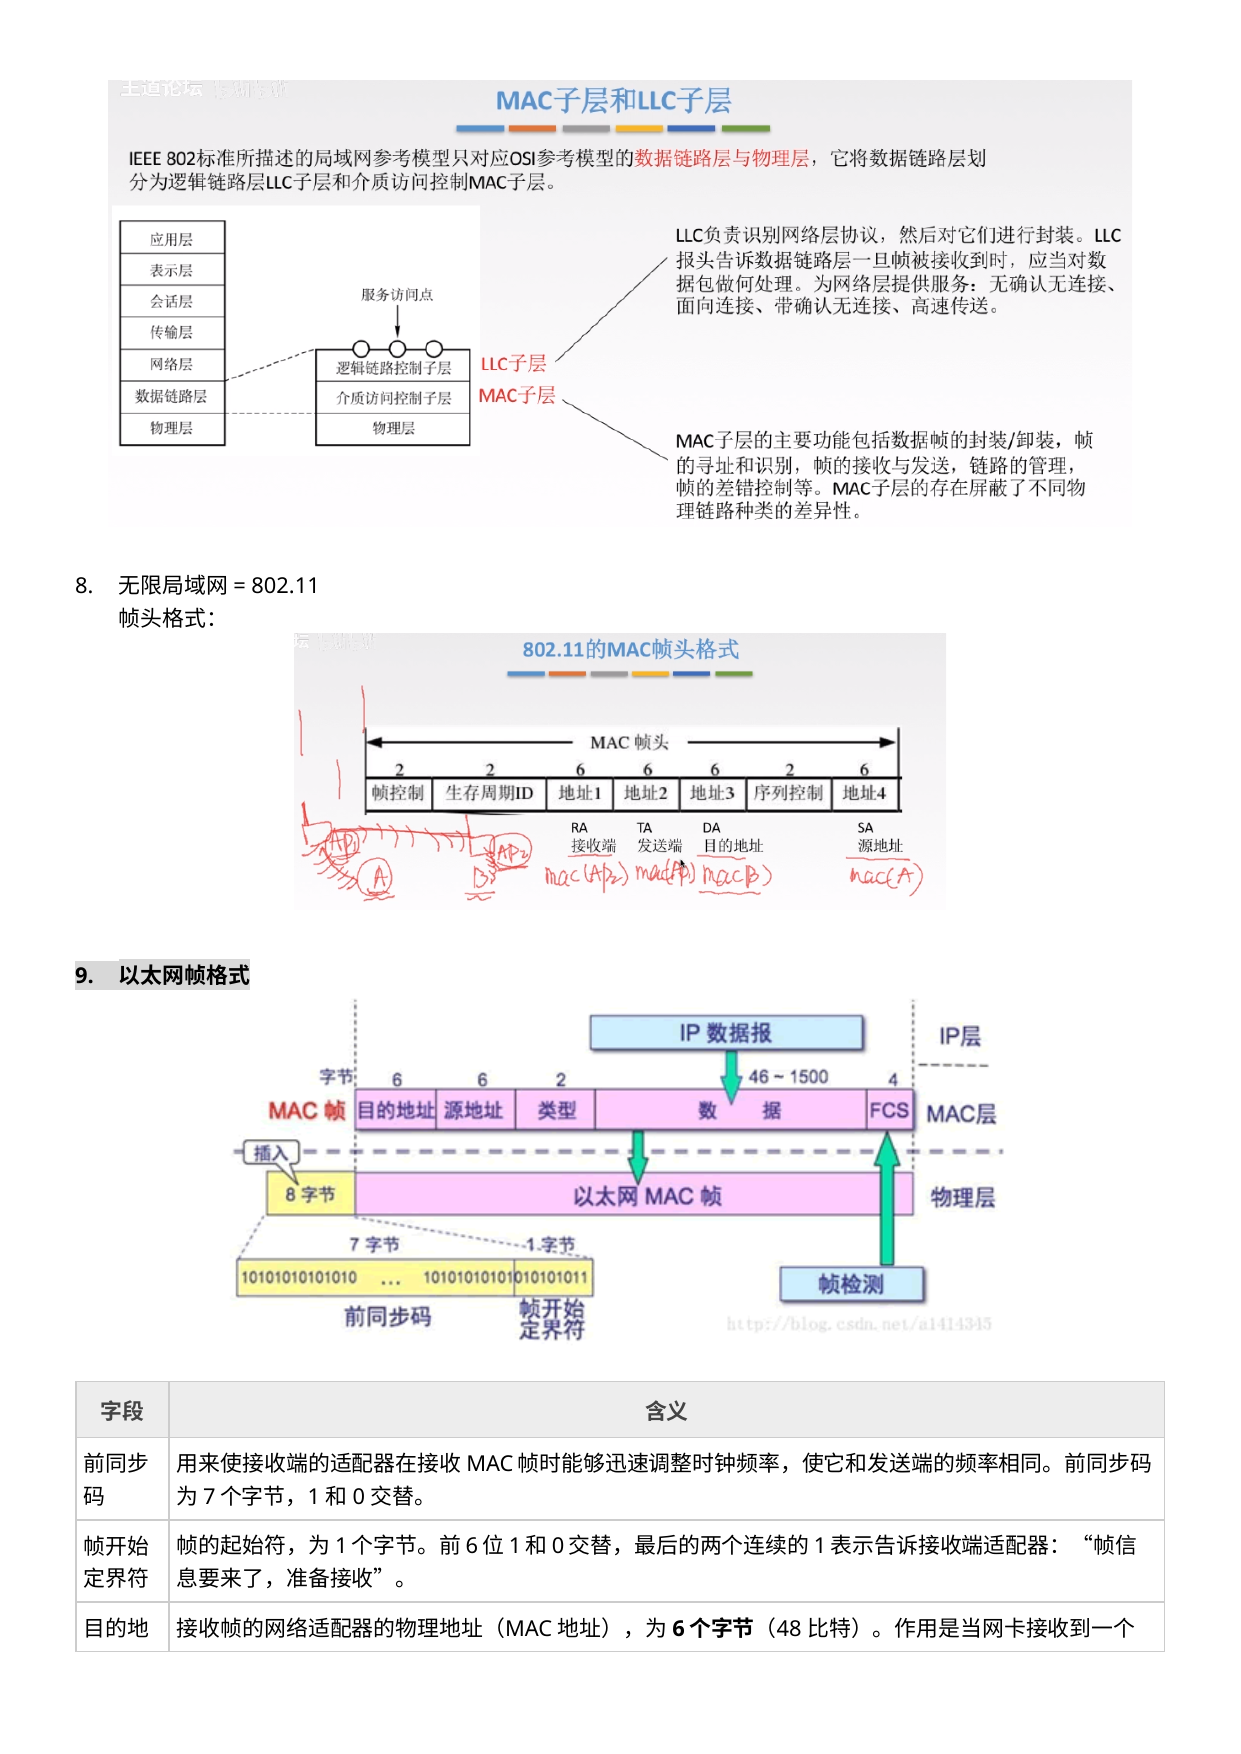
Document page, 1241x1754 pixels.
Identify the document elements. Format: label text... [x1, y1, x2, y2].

table_header 字段 [77, 1382, 168, 1437]
table_cell 前同步码 [77, 1438, 168, 1519]
table_cell 用来使接收端的适配器在接收 MAC帧时能够迅速调整时钟频率，使它和发送端的频率相同。前同步码为7个字节，1 和 0 交替。 [170, 1438, 1164, 1519]
table_cell 帧的起始符，为 1个字节。前6位1和0交替，最后的两个连续的1表示告诉接收端适配器：“帧信息要来了，准备接收”。 [170, 1521, 1164, 1601]
text 9. 以太网帧格式 [75, 958, 1165, 991]
picture [108, 80, 1133, 527]
table_header 含义 [170, 1382, 1164, 1437]
picture [214, 990, 1026, 1353]
picture [294, 633, 947, 910]
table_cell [170, 1603, 1164, 1651]
text 8. 无限局域网 = 802.11 [75, 568, 1165, 601]
text 帧头格式： [75, 601, 1165, 633]
table_cell 目的地址 [77, 1603, 168, 1651]
table_cell 帧开始定界符 [77, 1521, 168, 1601]
